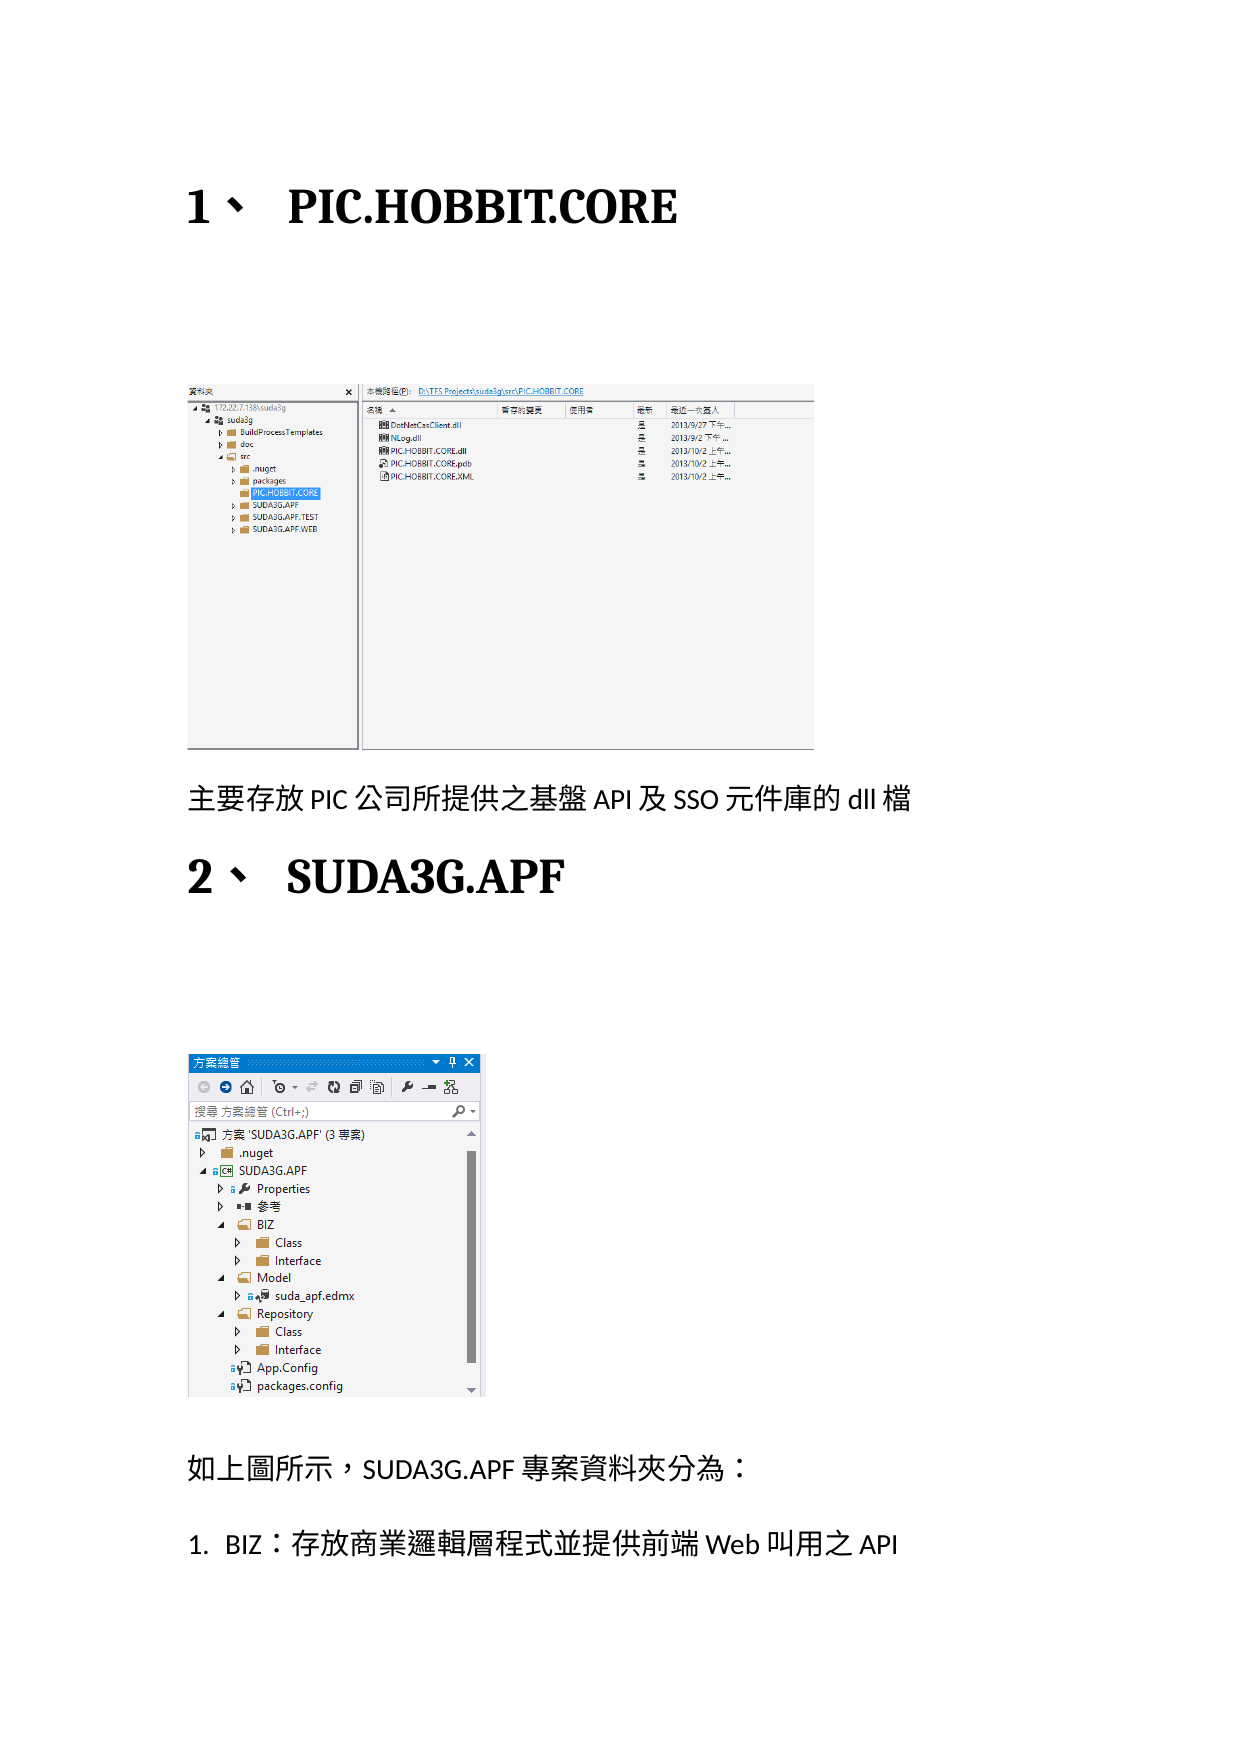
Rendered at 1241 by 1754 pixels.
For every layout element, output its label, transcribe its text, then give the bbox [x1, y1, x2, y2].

text 主要存放PIC公司所提供之基盤API及SSO元件庫的dll檔 [187, 759, 1053, 834]
picture [187, 1054, 486, 1397]
text 如上圖所示，SUDA3G.APF專案資料夾分為： [187, 1429, 1053, 1504]
subtitle PIC.HOBBIT.CORE [187, 164, 1053, 239]
picture [187, 384, 814, 750]
list BIZ：存放商業邏輯層程式並提供前端Web叫用之API [187, 1504, 1053, 1579]
subtitle SUDA3G.APF [187, 834, 1053, 909]
